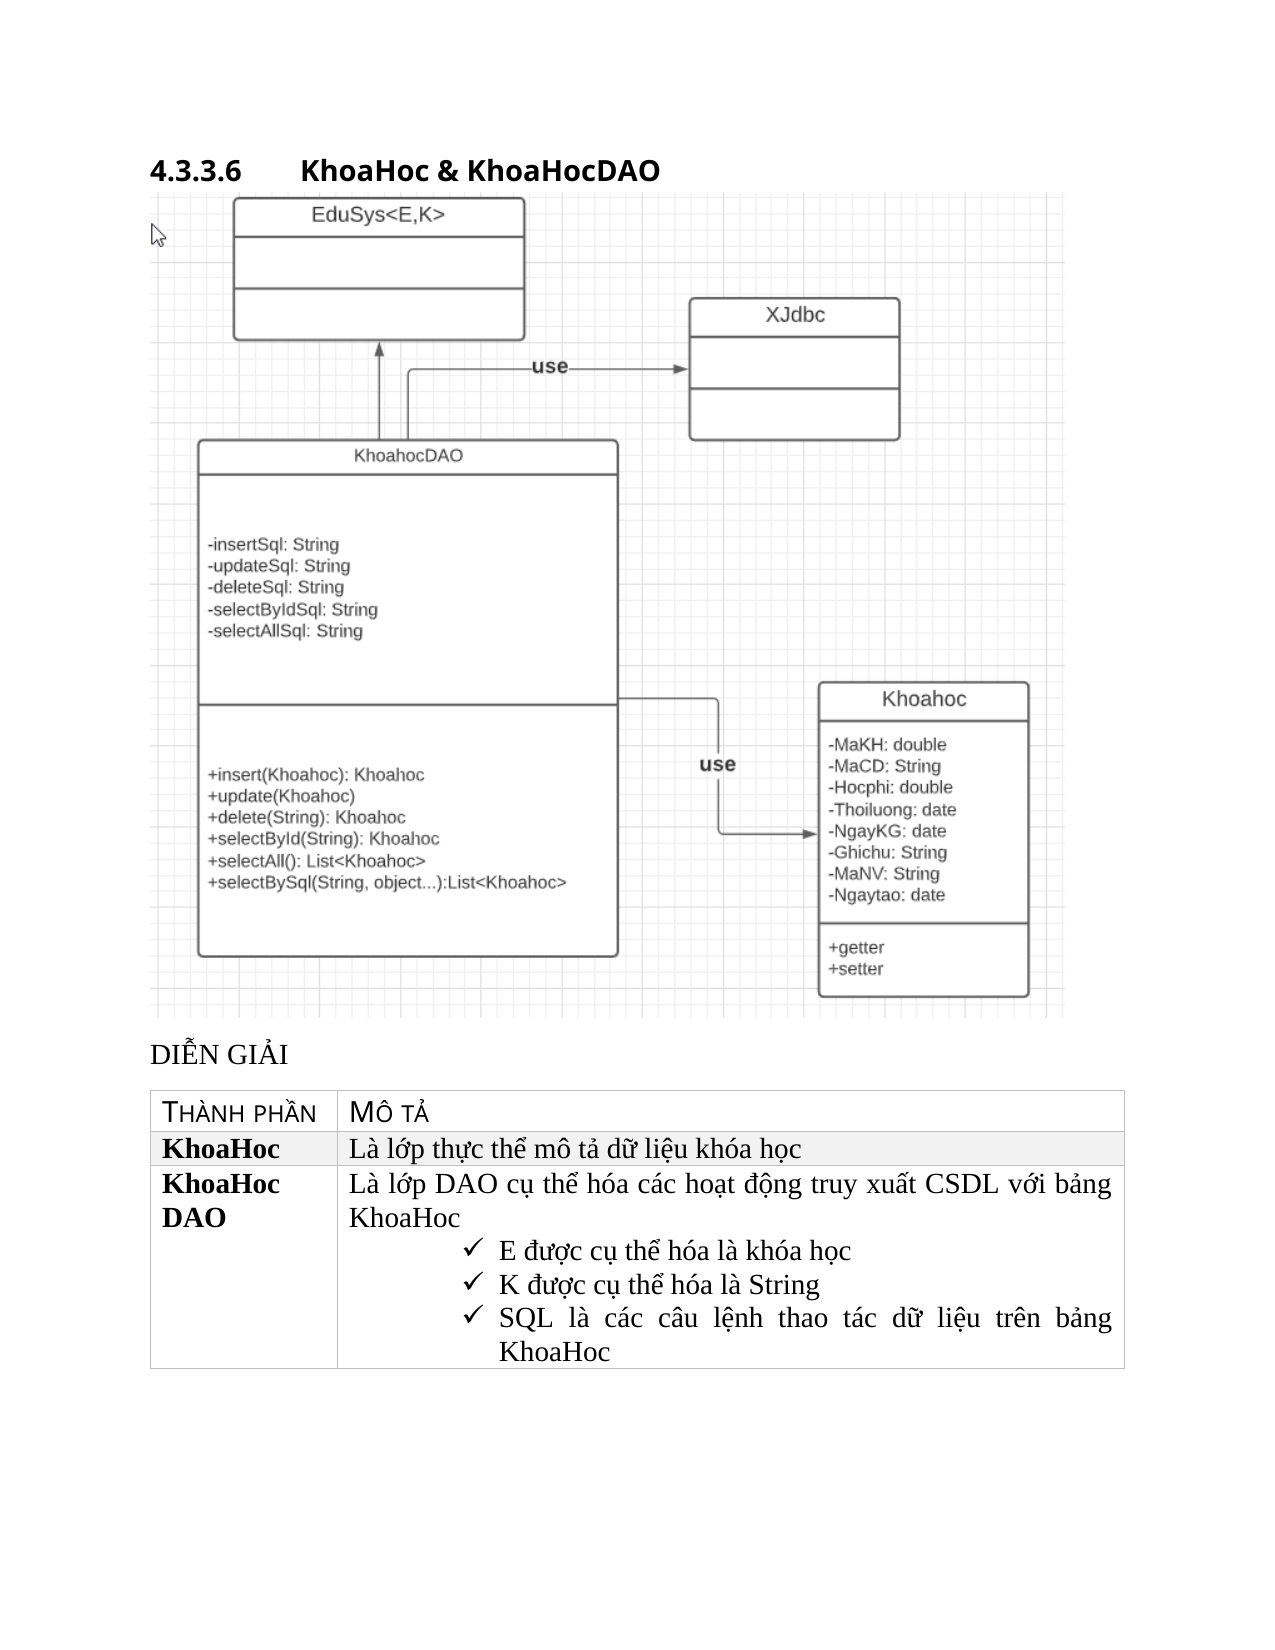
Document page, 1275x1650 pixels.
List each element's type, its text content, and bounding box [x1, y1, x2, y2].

table_cell KhoaHoc [151, 1132, 337, 1165]
picture [150, 192, 1065, 1018]
table_cell Là lớp thực thể mô tả dữ liệu khóa học [338, 1132, 1124, 1165]
subtitle KhoaHoc & KhoaHocDAO [150, 150, 1125, 190]
table_cell KhoaHoc DAO [151, 1166, 337, 1368]
text DIỄN GIẢI [150, 1037, 1125, 1071]
table_cell Là lớp DAO cụ thể hóa các hoạt động truy xuất CSDL với bảng KhoaHoc E được cụ thể hóa là khóa học K được cụ thể hóa là String SQL là các câu lệnh thao tác dữ liệu trên bảng KhoaHoc [338, 1166, 1124, 1368]
table_header Thành phần [151, 1091, 337, 1131]
table_header Mô tả [338, 1091, 1124, 1131]
